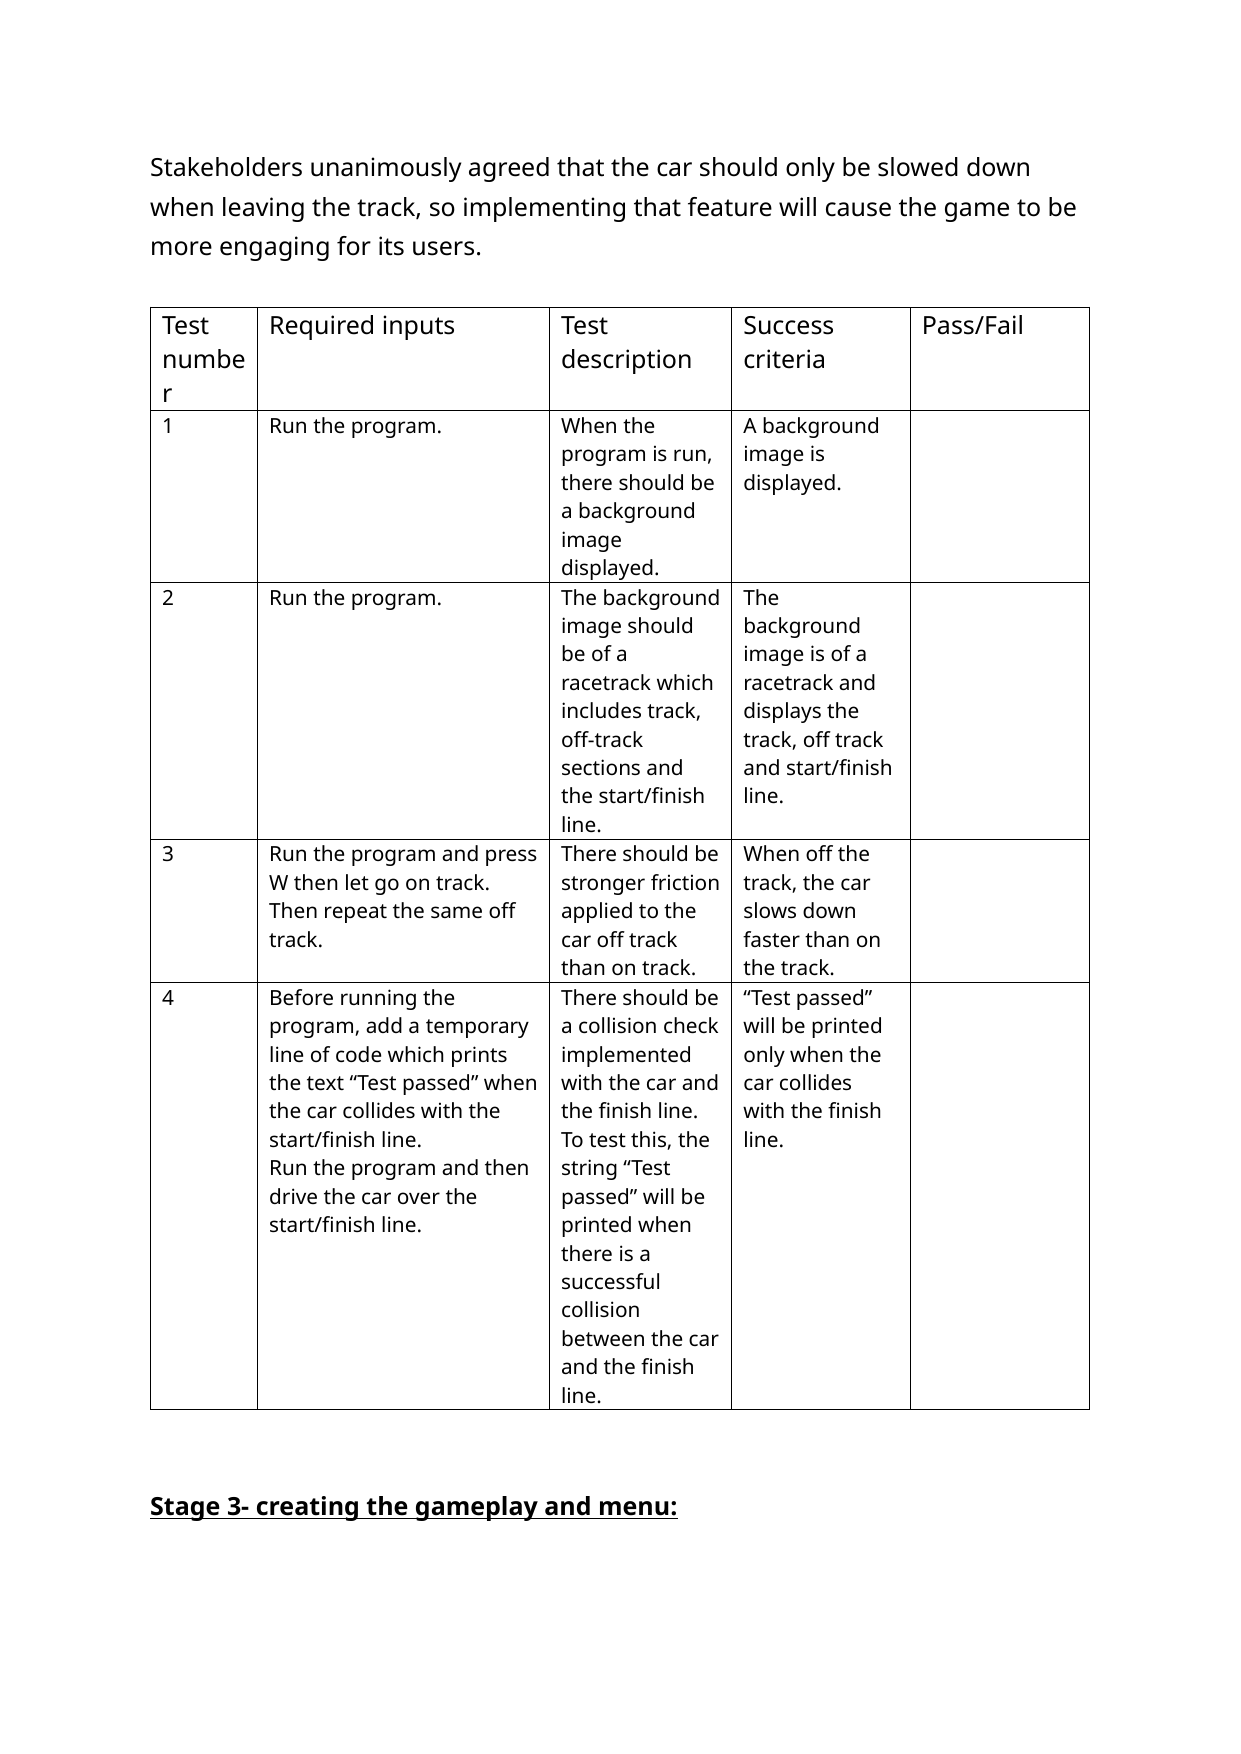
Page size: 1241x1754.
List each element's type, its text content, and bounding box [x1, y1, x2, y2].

table_cell The background image is of a racetrack and displays the track, off track and start/finish line. [732, 583, 910, 838]
table_cell A background image is displayed. [732, 411, 910, 582]
table_cell Before running the program, add a temporary line of code which prints the text “Test passed” when the car collides with the start/finish line. Run the program and then drive the car over the start/finish line. [258, 983, 549, 1409]
table_cell There should be a collision check implemented with the car and the finish line. To test this, the string “Test passed” will be printed when there is a successful collision between the car and the finish line. [550, 983, 731, 1409]
table_header Pass/Fail [911, 308, 1089, 410]
table_cell 1 [151, 411, 257, 582]
table_cell 2 [151, 583, 257, 838]
text Stakeholders unanimously agreed that the car should only be slowed down when leaving the track, so implementing that feature will cause the game to be more engaging for its users. [150, 150, 1090, 262]
table_header Test number [151, 308, 257, 410]
table_cell [911, 411, 1089, 582]
table_cell “Test passed” will be printed only when the car collides with the finish line. [732, 983, 910, 1409]
table_cell When the program is run, there should be a background image displayed. [550, 411, 731, 582]
table_header Required inputs [258, 308, 549, 410]
table_header Success criteria [732, 308, 910, 410]
table_header Test description [550, 308, 731, 410]
table_cell [911, 983, 1089, 1409]
table_cell Run the program. [258, 583, 549, 838]
table_cell Run the program and press W then let go on track. Then repeat the same off track. [258, 840, 549, 982]
table_cell 3 [151, 840, 257, 982]
table_cell 4 [151, 983, 257, 1409]
table_cell When off the track, the car slows down faster than on the track. [732, 840, 910, 982]
table_cell Run the program. [258, 411, 549, 582]
table_cell There should be stronger friction applied to the car off track than on track. [550, 840, 731, 982]
table_cell [911, 840, 1089, 982]
table_cell [911, 583, 1089, 838]
text Stage 3- creating the gameplay and menu: [150, 1489, 1090, 1523]
table_cell The background image should be of a racetrack which includes track, off-track sections and the start/finish line. [550, 583, 731, 838]
